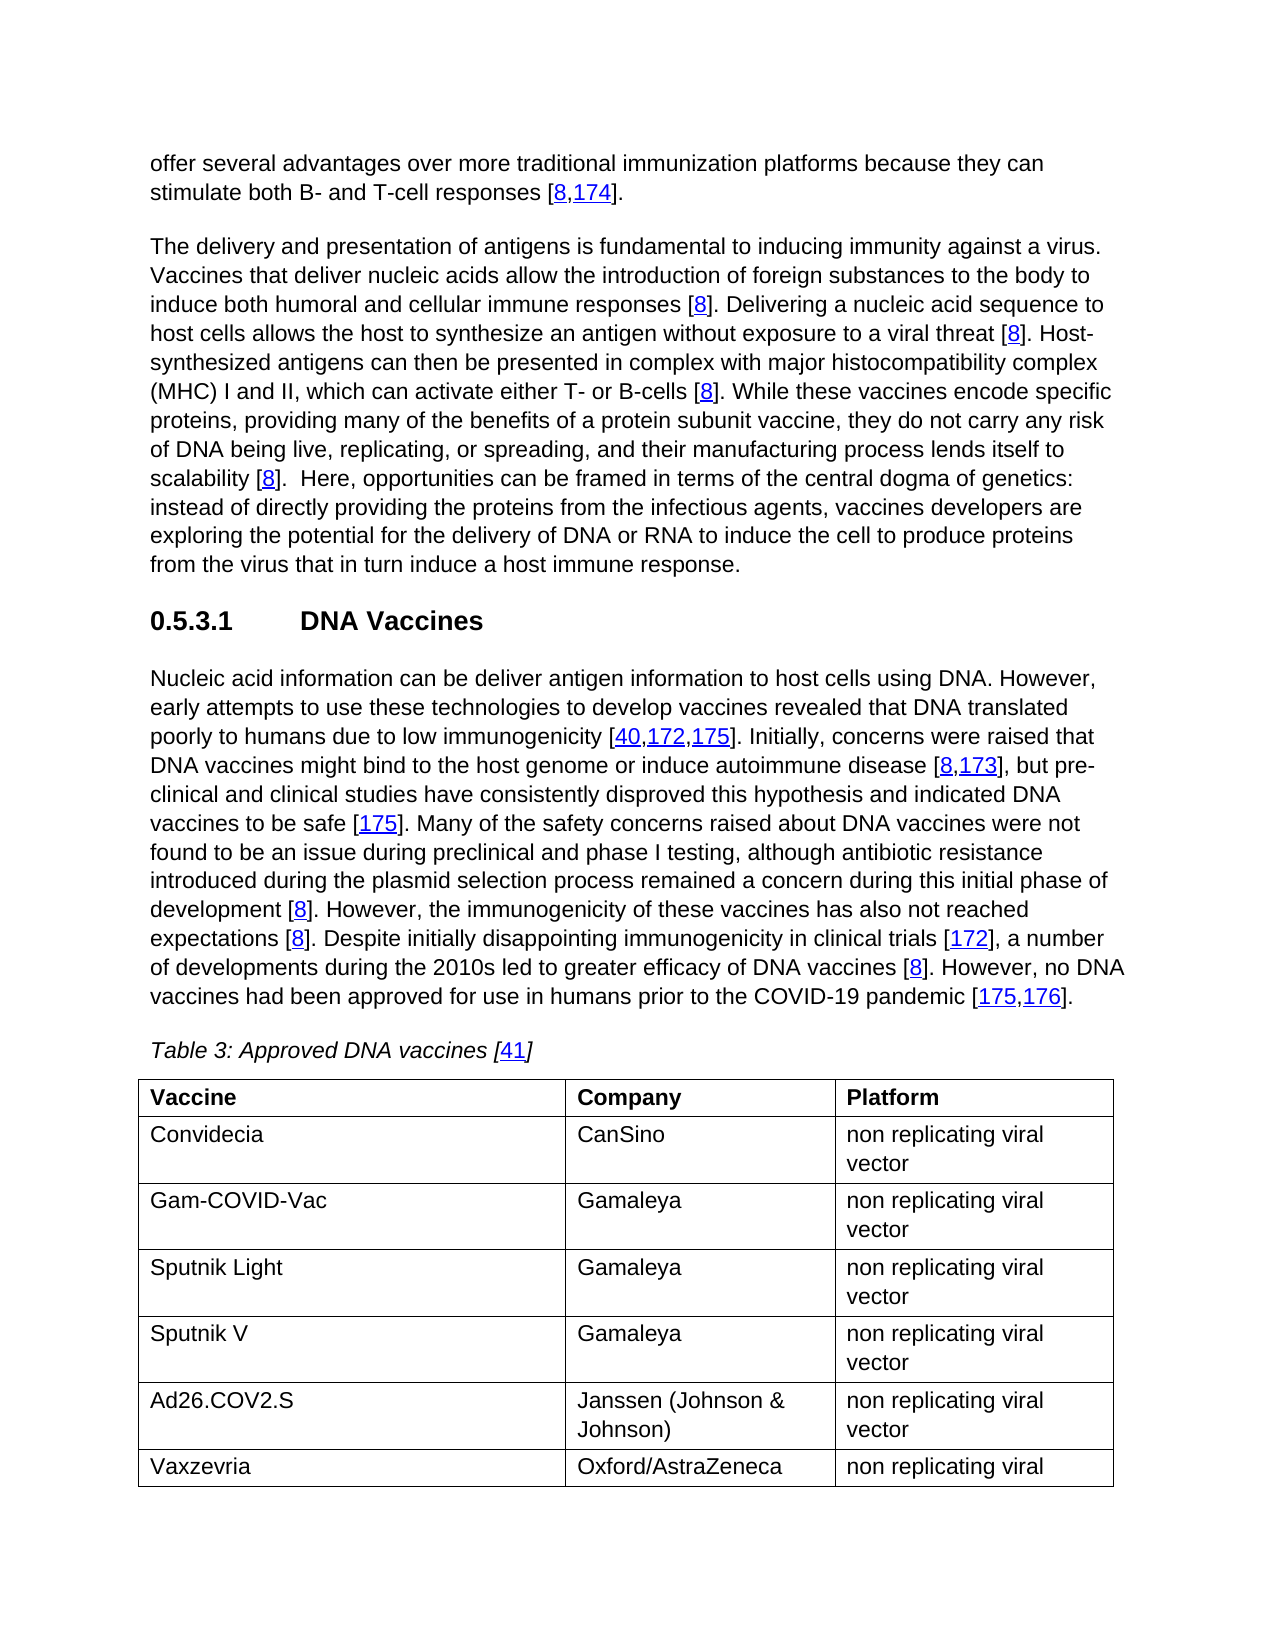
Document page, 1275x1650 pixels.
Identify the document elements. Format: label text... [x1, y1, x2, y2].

table_header Vaccine [139, 1080, 565, 1116]
text Nucleic acid information can be deliver antigen information to host cells using DNA. However, early attempts to use these technologies to develop vaccines revealed that DNA translated poorly to humans due to low immunogenicity [40,172,175]. Initially, concerns were raised that DNA vaccines might bind to the host genome or induce autoimmune disease [8,173], but pre-clinical and clinical studies have consistently disproved this hypothesis and indicated DNA vaccines to be safe [175]. Many of the safety concerns raised about DNA vaccines were not found to be an issue during preclinical and phase I testing, although antibiotic resistance introduced during the plasmid selection process remained a concern during this initial phase of development [8]. However, the immunogenicity of these vaccines has also not reached expectations [8]. Despite initially disappointing immunogenicity in clinical trials [172], a number of developments during the 2010s led to greater efficacy of DNA vaccines [8]. However, no DNA vaccines had been approved for use in humans prior to the COVID-19 pandemic [175,176]. [150, 665, 1125, 1010]
table_cell Oxford/AstraZeneca [566, 1450, 835, 1486]
table_cell Gamaleya [566, 1317, 835, 1382]
table_cell non replicating viral vector [836, 1383, 1113, 1448]
table_cell Gamaleya [566, 1250, 835, 1316]
text Table 3: Approved DNA vaccines [41] [150, 1037, 1125, 1064]
table_cell non replicating viral vector [836, 1317, 1113, 1382]
table_cell Sputnik V [139, 1317, 565, 1382]
table_cell Janssen (Johnson & Johnson) [566, 1383, 835, 1448]
table_cell non replicating viral vector [836, 1450, 1113, 1486]
table_cell non replicating viral vector [836, 1184, 1113, 1249]
table_cell Gam-COVID-Vac [139, 1184, 565, 1249]
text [150, 150, 1125, 205]
text The delivery and presentation of antigens is fundamental to inducing immunity against a virus. Vaccines that deliver nucleic acids allow the introduction of foreign substances to the body to induce both humoral and cellular immune responses [8]. Delivering a nucleic acid sequence to host cells allows the host to synthesize an antigen without exposure to a viral threat [8]. Host-synthesized antigens can then be presented in complex with major histocompatibility complex (MHC) I and II, which can activate either T- or B-cells [8]. While these vaccines encode specific proteins, providing many of the benefits of a protein subunit vaccine, they do not carry any risk of DNA being live, replicating, or spreading, and their manufacturing process lends itself to scalability [8]. Here, opportunities can be framed in terms of the central dogma of genetics: instead of directly providing the proteins from the infectious agents, vaccines developers are exploring the potential for the delivery of DNA or RNA to induce the cell to produce proteins from the virus that in turn induce a host immune response. [150, 233, 1125, 578]
table_cell Vaxzevria [139, 1450, 565, 1486]
table_cell Convidecia [139, 1117, 565, 1183]
table_cell CanSino [566, 1117, 835, 1183]
table_cell Ad26.COV2.S [139, 1383, 565, 1448]
table_header Company [566, 1080, 835, 1116]
table_cell Gamaleya [566, 1184, 835, 1249]
subtitle 0.5.3.1 DNA Vaccines [150, 605, 1125, 637]
table_header Platform [836, 1080, 1113, 1116]
table_cell non replicating viral vector [836, 1117, 1113, 1183]
table_cell Sputnik Light [139, 1250, 565, 1316]
table_cell non replicating viral vector [836, 1250, 1113, 1316]
